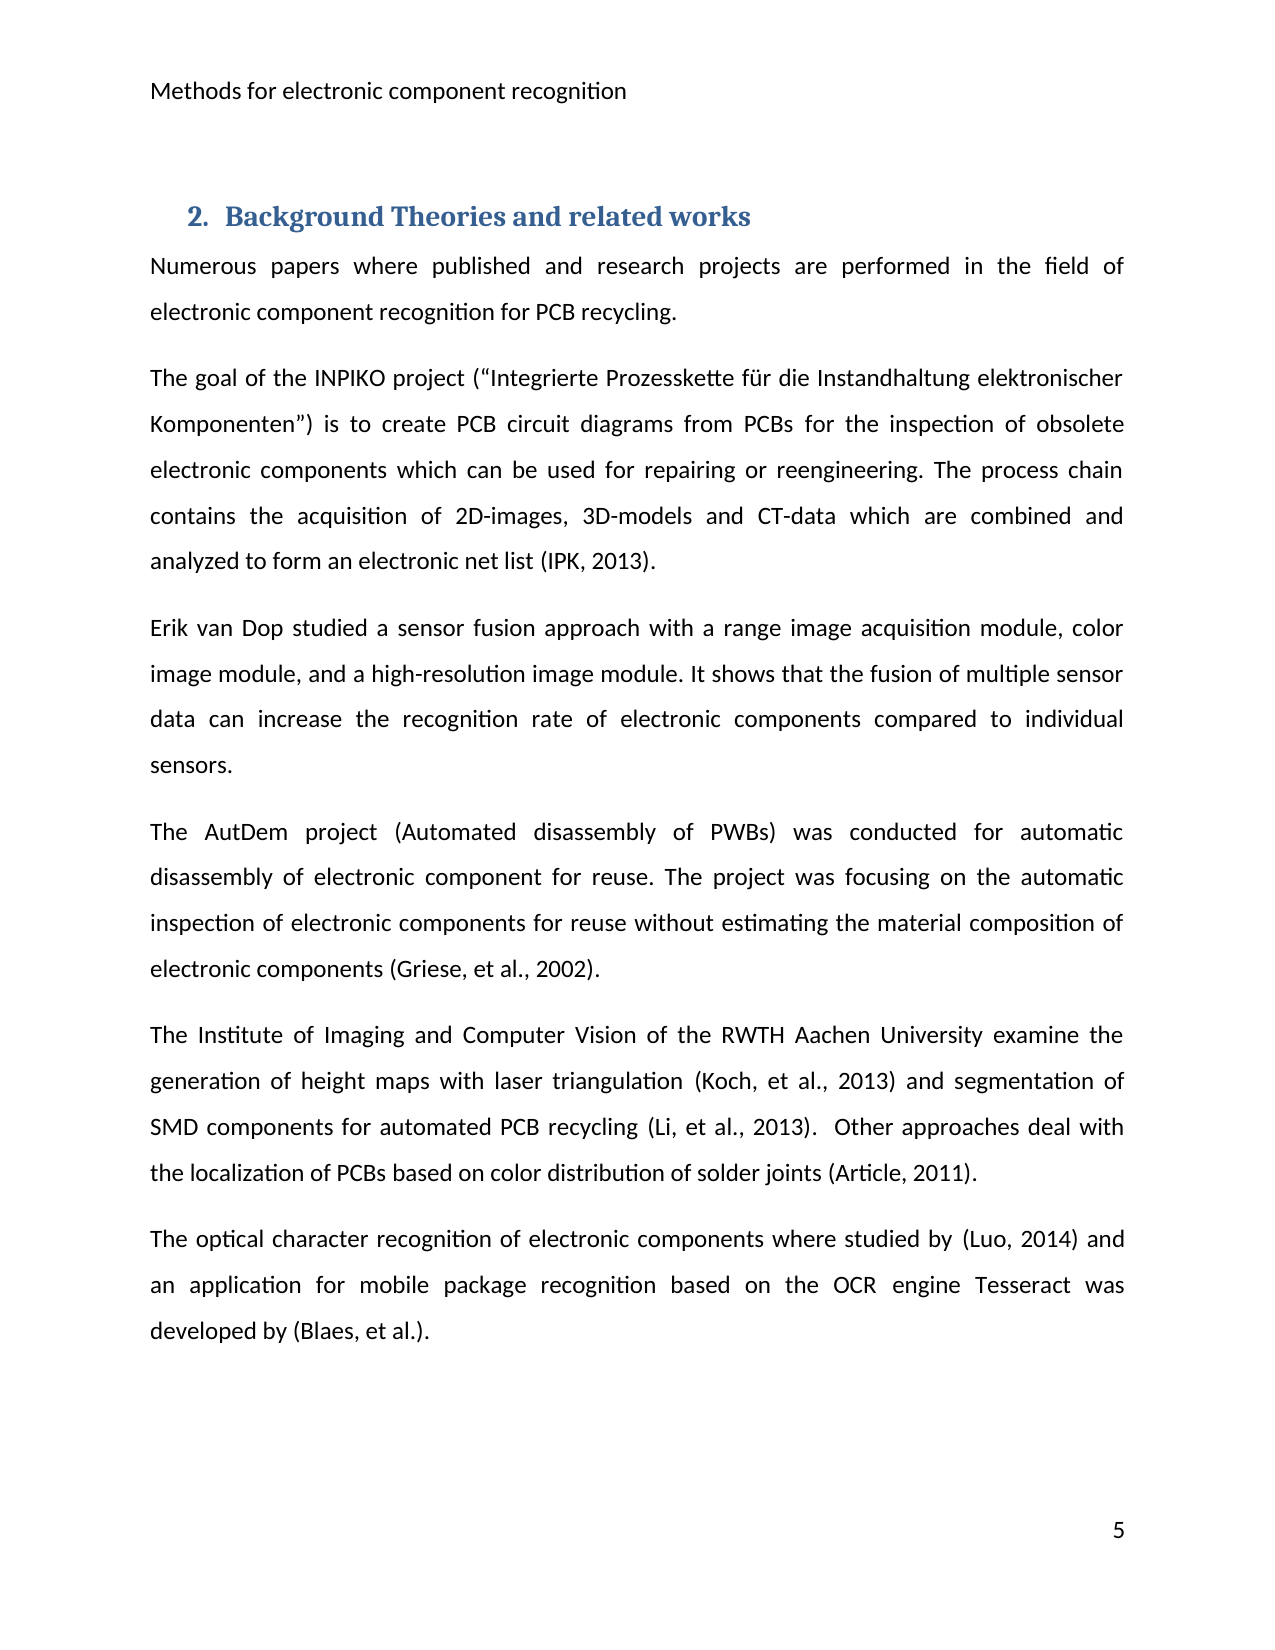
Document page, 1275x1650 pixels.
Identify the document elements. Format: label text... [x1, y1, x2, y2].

text The AutDem project (Automated disassembly of PWBs) was conducted for automatic disassembly of electronic component for reuse. The project was focusing on the automatic inspection of electronic components for reuse without estimating the material composition of electronic components . [150, 816, 1125, 983]
text The optical character recognition of electronic components where studied by and an application for mobile package recognition based on the OCR engine Tesseract was developed by . [150, 1223, 1125, 1345]
text The Institute of Imaging and Computer Vision of the RWTH Aachen University examine the generation of height maps with laser triangulation and segmentation of SMD components for automated PCB recycling . Other approaches deal with the localization of PCBs based on color distribution of solder joints . [150, 1019, 1125, 1187]
text Numerous papers where published and research projects are performed in the field of electronic component recognition for PCB recycling. [150, 250, 1125, 327]
subtitle Background Theories and related works [187, 200, 1125, 233]
text The goal of the INPIKO project (“Integrierte Prozesskette für die Instandhaltung elektronischer Komponenten”) is to create PCB circuit diagrams from PCBs for the inspection of obsolete electronic components which can be used for repairing or reengineering. The process chain contains the acquisition of 2D-images, 3D-models and CT-data which are combined and analyzed to form an electronic net list . [150, 363, 1125, 576]
text Erik van Dop studied a sensor fusion approach with a range image acquisition module, color image module, and a high-resolution image module. It shows that the fusion of multiple sensor data can increase the recognition rate of electronic components compared to individual sensors. [150, 612, 1125, 780]
